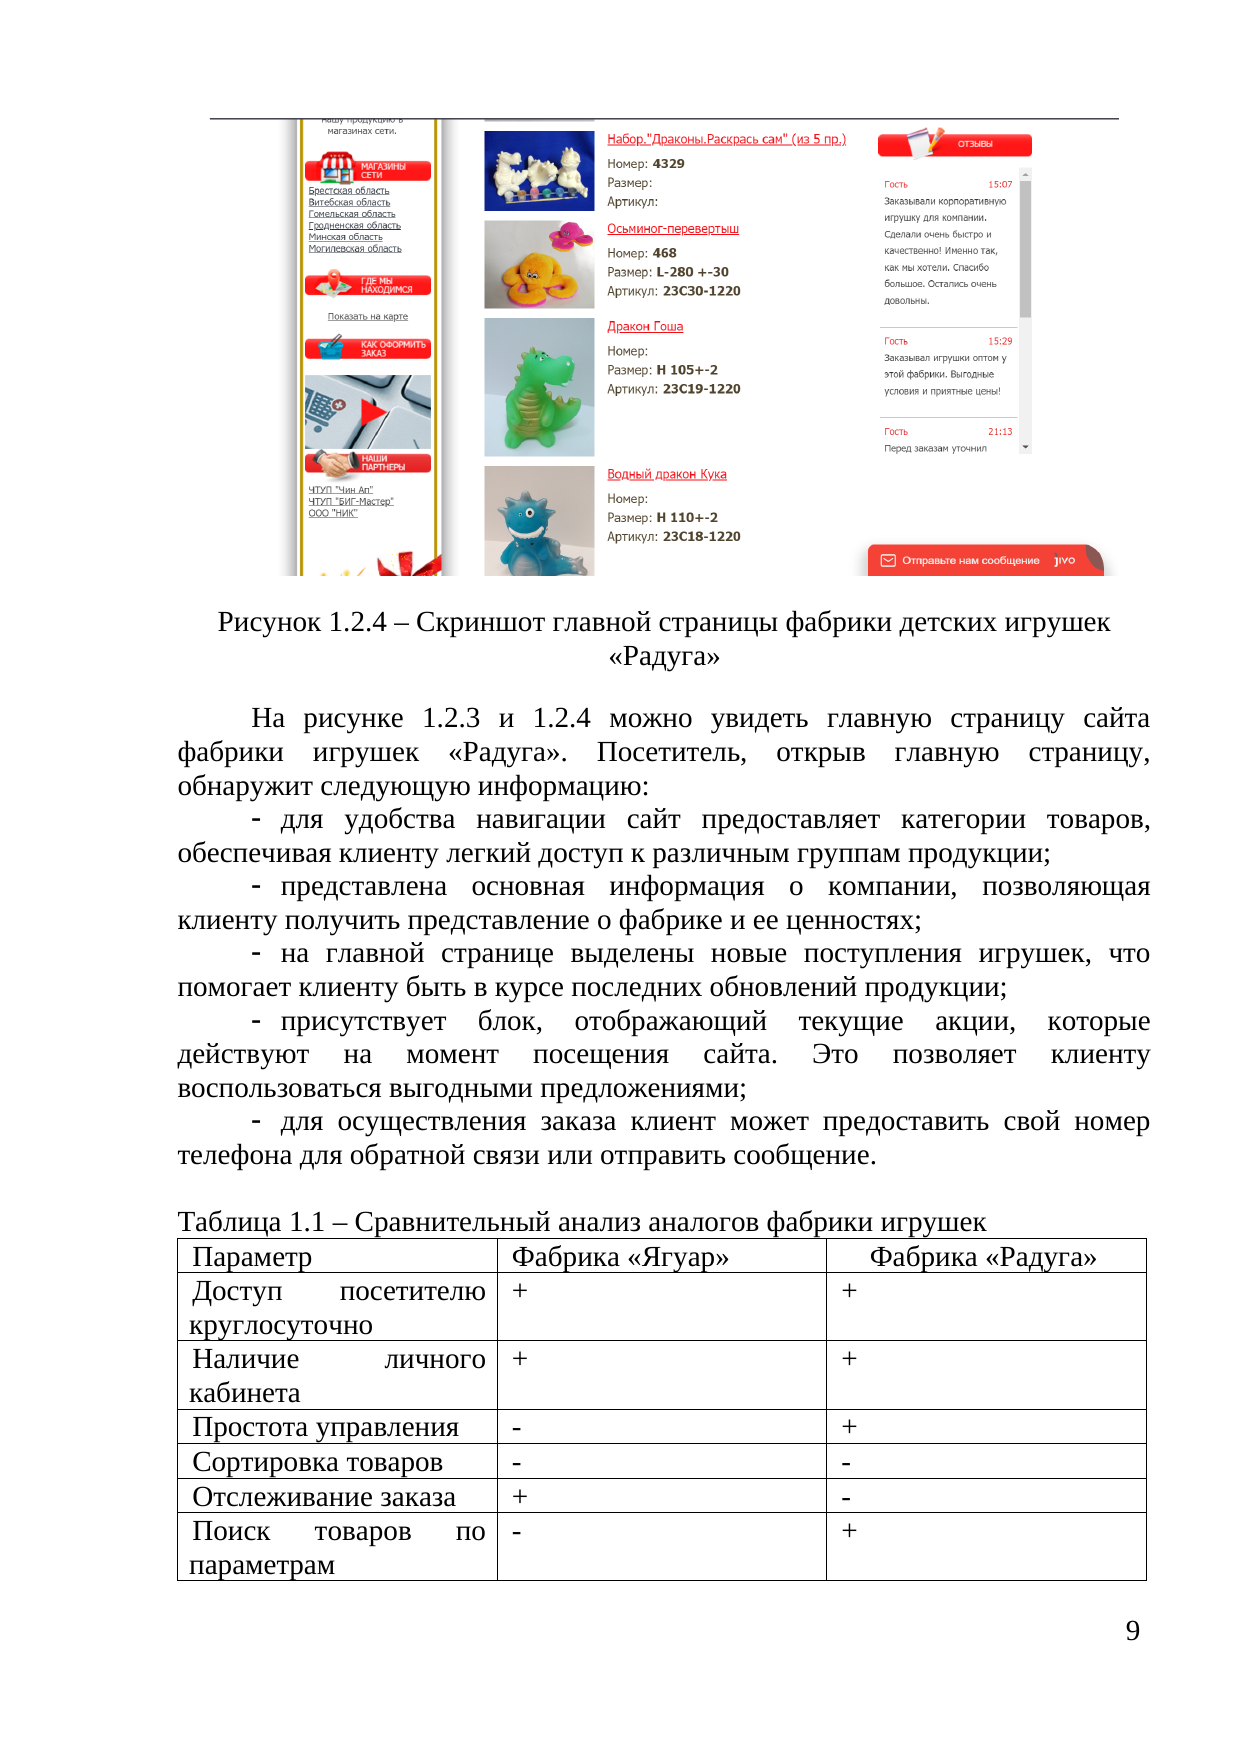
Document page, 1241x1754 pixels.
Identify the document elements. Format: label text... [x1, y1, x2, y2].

list на главной странице выделены новые поступления игрушек, что помогает клиенту быть в курсе последних обновлений продукции; [177, 936, 1152, 1003]
table_cell Сортировка товаров [178, 1444, 497, 1478]
table_cell + [498, 1341, 826, 1408]
table_cell Наличие личного кабинета [178, 1341, 497, 1408]
table_cell + [827, 1273, 1146, 1340]
table_cell + [827, 1410, 1146, 1443]
table_cell Отслеживание заказа [178, 1479, 497, 1512]
table_cell + [827, 1513, 1146, 1580]
table_cell - [498, 1444, 826, 1478]
text На рисунке 1.2.3 и 1.2.4 можно увидеть главную страницу сайта фабрики игрушек «Радуга». Посетитель, открыв главную страницу, обнаружит следующую информацию: [177, 701, 1152, 801]
table_header Фабрика «Ягуар» [498, 1239, 826, 1272]
table_header Фабрика «Радуга» [827, 1239, 1146, 1272]
table_cell Поиск товаров по параметрам [178, 1513, 497, 1580]
table_header Параметр [178, 1239, 497, 1272]
list представлена основная информация о компании, позволяющая клиенту получить представление о фабрике и ее ценностях; [177, 868, 1152, 936]
table_cell - [827, 1479, 1146, 1512]
list для осуществления заказа клиент может предоставить свой номер телефона для обратной связи или отправить сообщение. [177, 1103, 1152, 1171]
table_cell Простота управления [178, 1410, 497, 1443]
list для удобства навигации сайт предоставляет категории товаров, обеспечивая клиенту легкий доступ к различным группам продукции; [177, 801, 1152, 868]
table_cell Доступ посетителю круглосуточно [178, 1273, 497, 1340]
table_cell - [498, 1410, 826, 1443]
picture [209, 118, 1119, 576]
table_cell + [827, 1341, 1146, 1408]
text Рисунок 1.2.4 – Скриншот главной страницы фабрики детских игрушек «Радуга» [177, 604, 1152, 671]
table_cell - [827, 1444, 1146, 1478]
list присутствует блок, отображающий текущие акции, которые действуют на момент посещения сайта. Это позволяет клиенту воспользоваться выгодными предложениями; [177, 1003, 1152, 1103]
table_cell + [498, 1479, 826, 1512]
table_cell + [498, 1273, 826, 1340]
table_cell - [498, 1513, 826, 1580]
text Таблица 1.1 – Сравнительный анализ аналогов фабрики игрушек [177, 1204, 1152, 1238]
